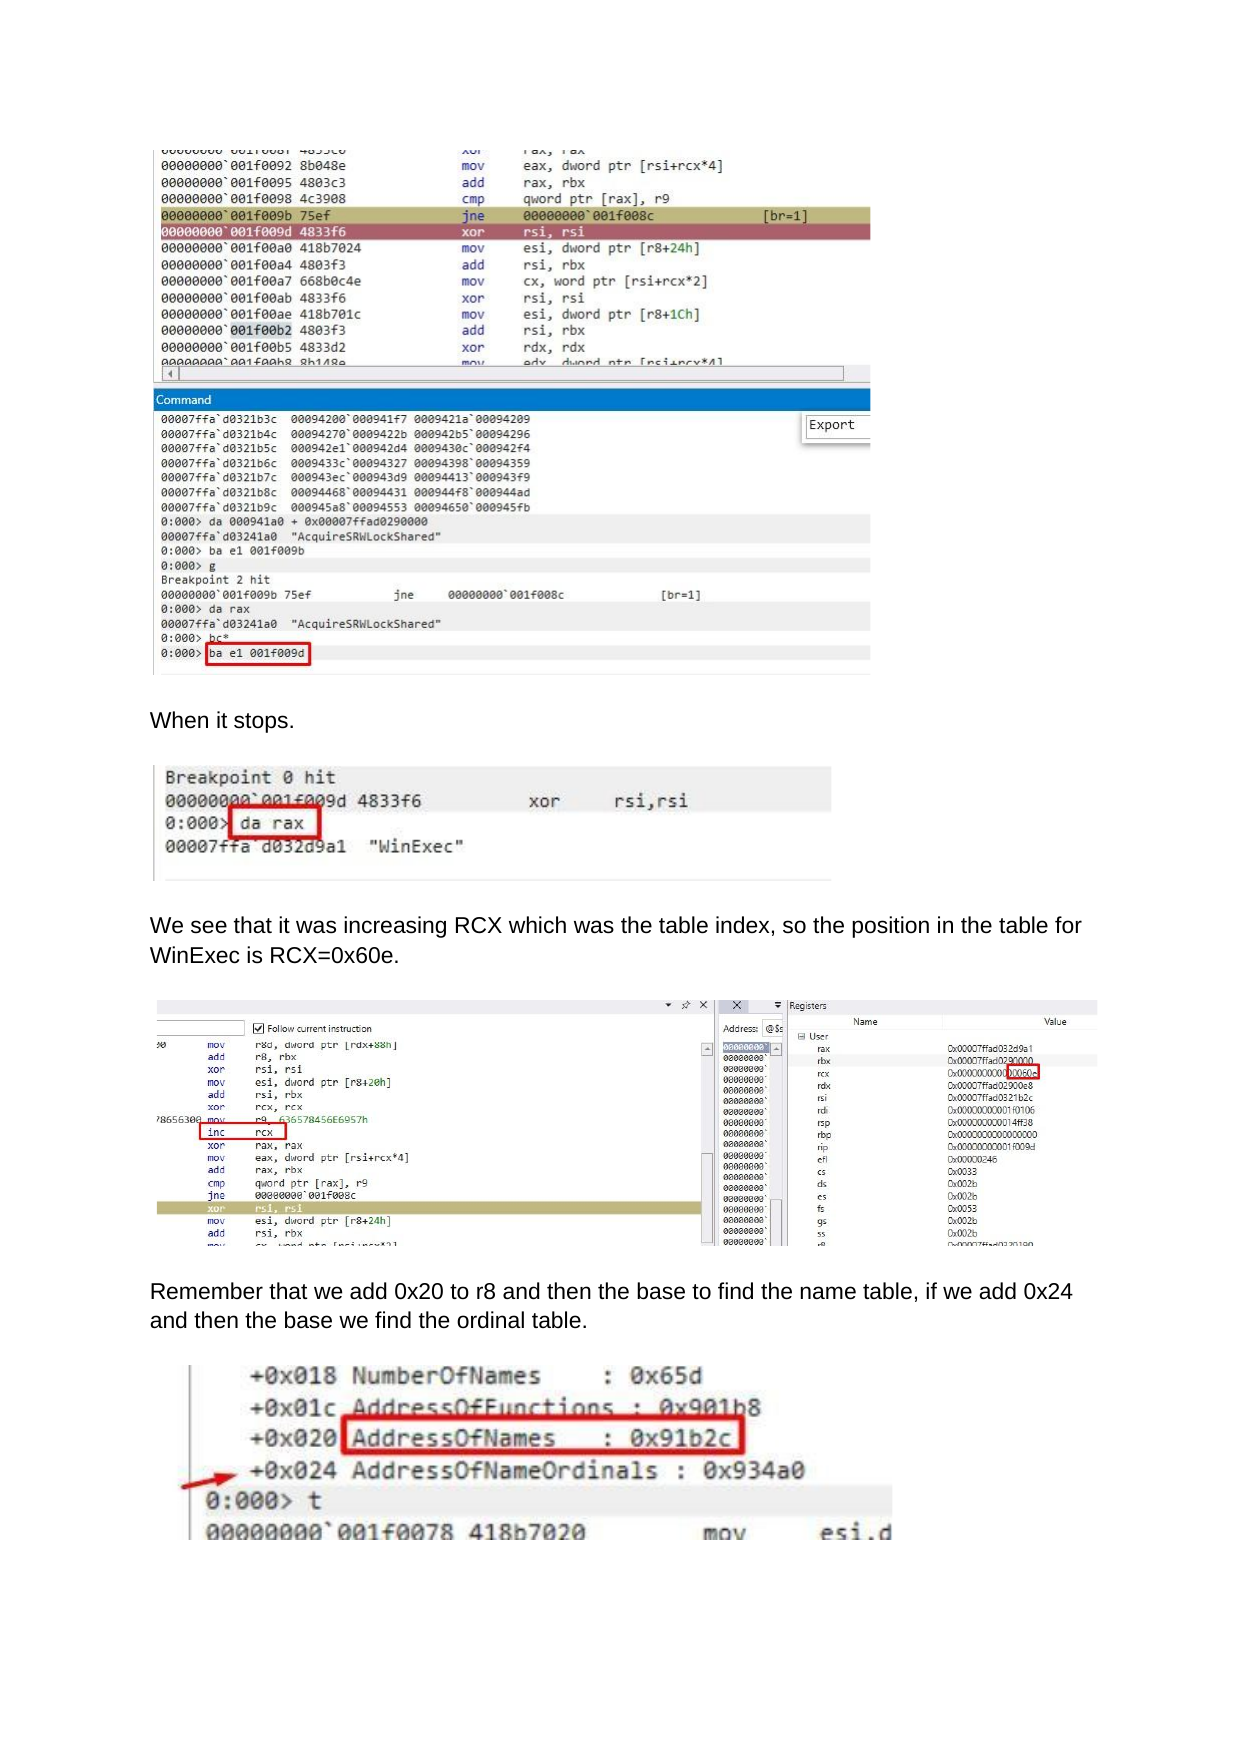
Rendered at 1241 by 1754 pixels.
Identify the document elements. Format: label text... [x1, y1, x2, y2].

text When it stops. [149, 707, 1089, 733]
picture [153, 1365, 893, 1540]
text We see that it was increasing RCX which was the table index, so the position in the table for WinExec is RCX=0x60e. [149, 912, 1089, 968]
picture [153, 765, 832, 881]
text Remember that we add 0x20 to r8 and then the base to find the name table, if we add 0x24 and then the base we find the ordinal table. [149, 1278, 1089, 1334]
picture [156, 1000, 1098, 1246]
picture [153, 150, 871, 675]
